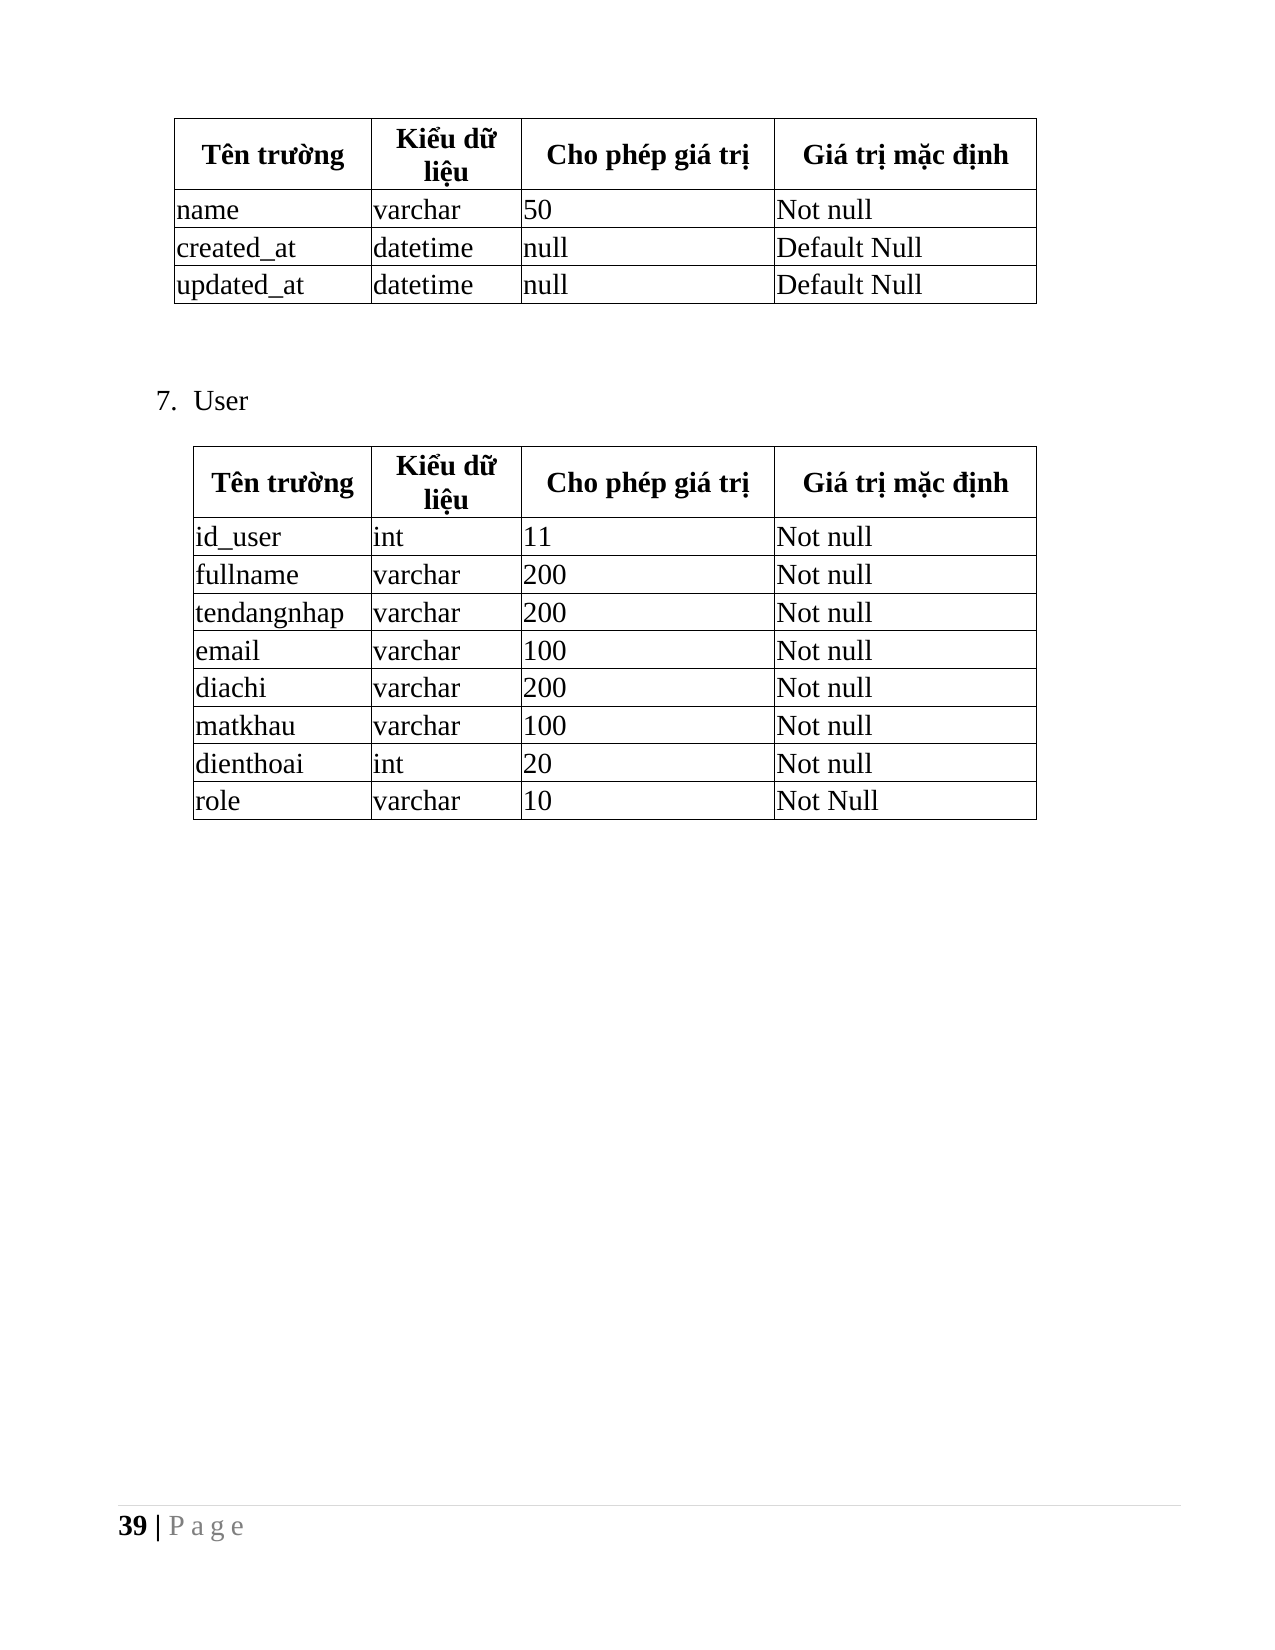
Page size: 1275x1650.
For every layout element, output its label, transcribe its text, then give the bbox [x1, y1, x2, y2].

table_cell 10 [522, 782, 774, 819]
table_header Giá trị mặc định [775, 447, 1036, 517]
table_cell 200 [522, 669, 774, 706]
table_cell fullname [194, 556, 371, 592]
table_cell Not null [775, 669, 1036, 706]
table_cell matkhau [194, 707, 371, 743]
table_cell null [522, 228, 774, 265]
table_header Cho phép giá trị [522, 447, 774, 517]
table_cell Not null [775, 631, 1036, 668]
table_cell 100 [522, 707, 774, 743]
table_cell Default Null [775, 228, 1036, 265]
table_cell 200 [522, 556, 774, 592]
table_cell 50 [522, 190, 774, 227]
list User [156, 383, 1181, 417]
table_cell updated_at [175, 266, 371, 302]
table_cell 11 [522, 518, 774, 555]
table_cell 20 [522, 744, 774, 781]
table_cell tendangnhap [194, 594, 371, 630]
table_cell varchar [372, 556, 521, 592]
table_cell Default Null [775, 266, 1036, 302]
table_cell varchar [372, 669, 521, 706]
table_header Kiểu dữ liệu [372, 447, 521, 517]
table_cell email [194, 631, 371, 668]
table_header Kiểu dữ liệu [372, 119, 521, 189]
table_cell name [175, 190, 371, 227]
table_cell role [194, 782, 371, 819]
table_header Tên trường [175, 119, 371, 189]
table_cell Not null [775, 594, 1036, 630]
table_cell id_user [194, 518, 371, 555]
table_cell dienthoai [194, 744, 371, 781]
table_cell int [372, 744, 521, 781]
table_header Cho phép giá trị [522, 119, 774, 189]
table_cell Not Null [775, 782, 1036, 819]
table_cell varchar [372, 782, 521, 819]
table_cell Not null [775, 556, 1036, 592]
table_cell varchar [372, 190, 521, 227]
table_cell Not null [775, 518, 1036, 555]
table_cell 200 [522, 594, 774, 630]
table_cell Not null [775, 190, 1036, 227]
table_cell created_at [175, 228, 371, 265]
table_cell 100 [522, 631, 774, 668]
table_header Tên trường [194, 447, 371, 517]
table_cell int [372, 518, 521, 555]
table_cell null [522, 266, 774, 302]
table_cell datetime [372, 266, 521, 302]
table_cell varchar [372, 707, 521, 743]
table_header Giá trị mặc định [775, 119, 1036, 189]
table_cell varchar [372, 594, 521, 630]
table_cell Not null [775, 707, 1036, 743]
table_cell datetime [372, 228, 521, 265]
table_cell Not null [775, 744, 1036, 781]
table_cell varchar [372, 631, 521, 668]
table_cell diachi [194, 669, 371, 706]
